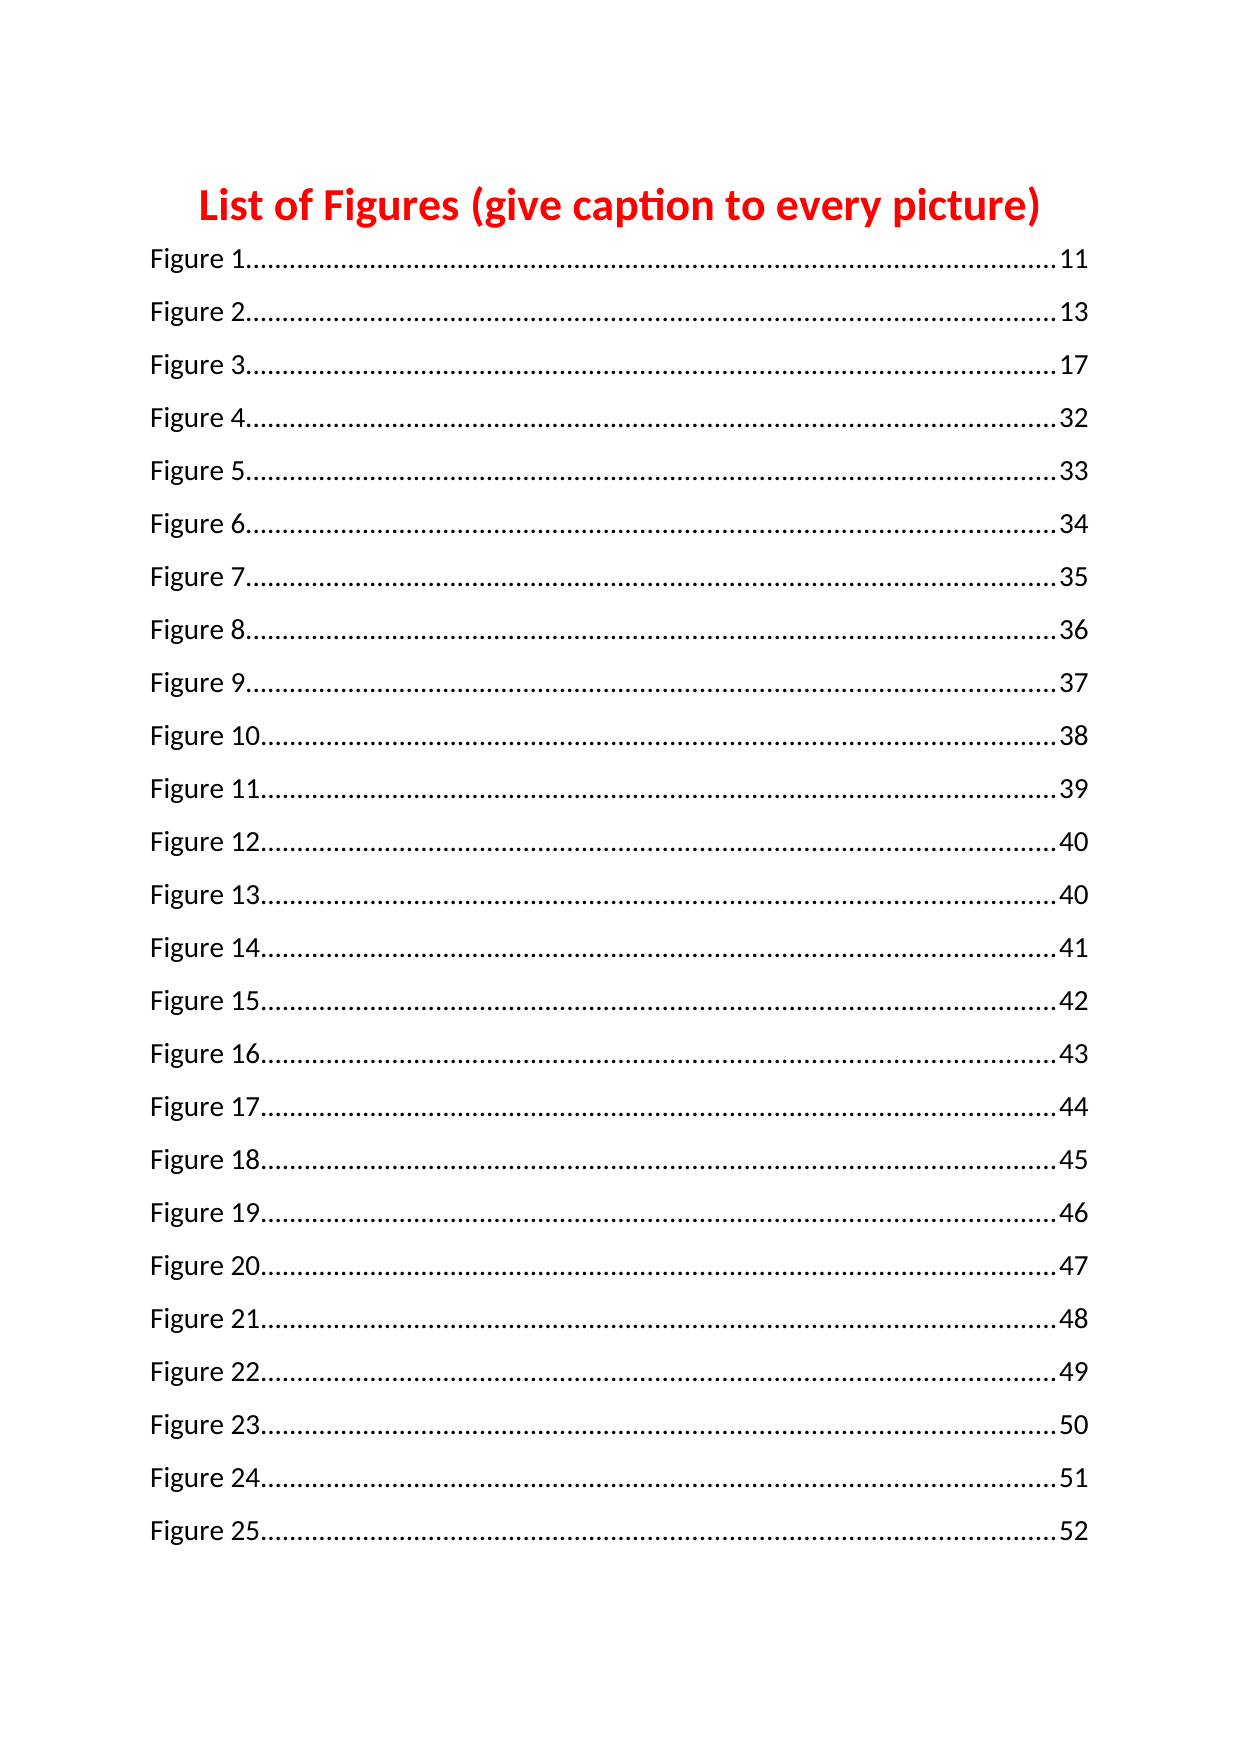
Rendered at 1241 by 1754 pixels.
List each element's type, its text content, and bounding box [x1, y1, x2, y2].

text Figure 14 41 [150, 929, 1090, 965]
text Figure 17 44 [150, 1088, 1090, 1124]
text Figure 24 51 [150, 1459, 1090, 1495]
text Figure 25 52 [150, 1512, 1090, 1548]
text Figure 12 40 [150, 823, 1090, 859]
text Figure 6 34 [150, 505, 1090, 541]
text Figure 15 42 [150, 982, 1090, 1018]
text Figure 20 47 [150, 1247, 1090, 1283]
text Figure 22 49 [150, 1353, 1090, 1389]
text Figure 9 37 [150, 664, 1090, 700]
text Figure 21 48 [150, 1300, 1090, 1336]
text Figure 3 17 [150, 346, 1090, 382]
text Figure 11 39 [150, 770, 1090, 806]
text Figure 4 32 [150, 399, 1090, 435]
text Figure 2 13 [150, 293, 1090, 329]
text Figure 1 11 [150, 240, 1090, 276]
text Figure 7 35 [150, 558, 1090, 594]
text Figure 13 40 [150, 876, 1090, 912]
text Figure 5 33 [150, 452, 1090, 488]
text Figure 18 45 [150, 1141, 1090, 1177]
subtitle List of Figures (give caption to every picture) [150, 176, 1090, 232]
text Figure 23 50 [150, 1406, 1090, 1442]
text Figure 10 38 [150, 717, 1090, 753]
text Figure 16 43 [150, 1035, 1090, 1071]
text Figure 8 36 [150, 611, 1090, 647]
text Figure 19 46 [150, 1194, 1090, 1230]
